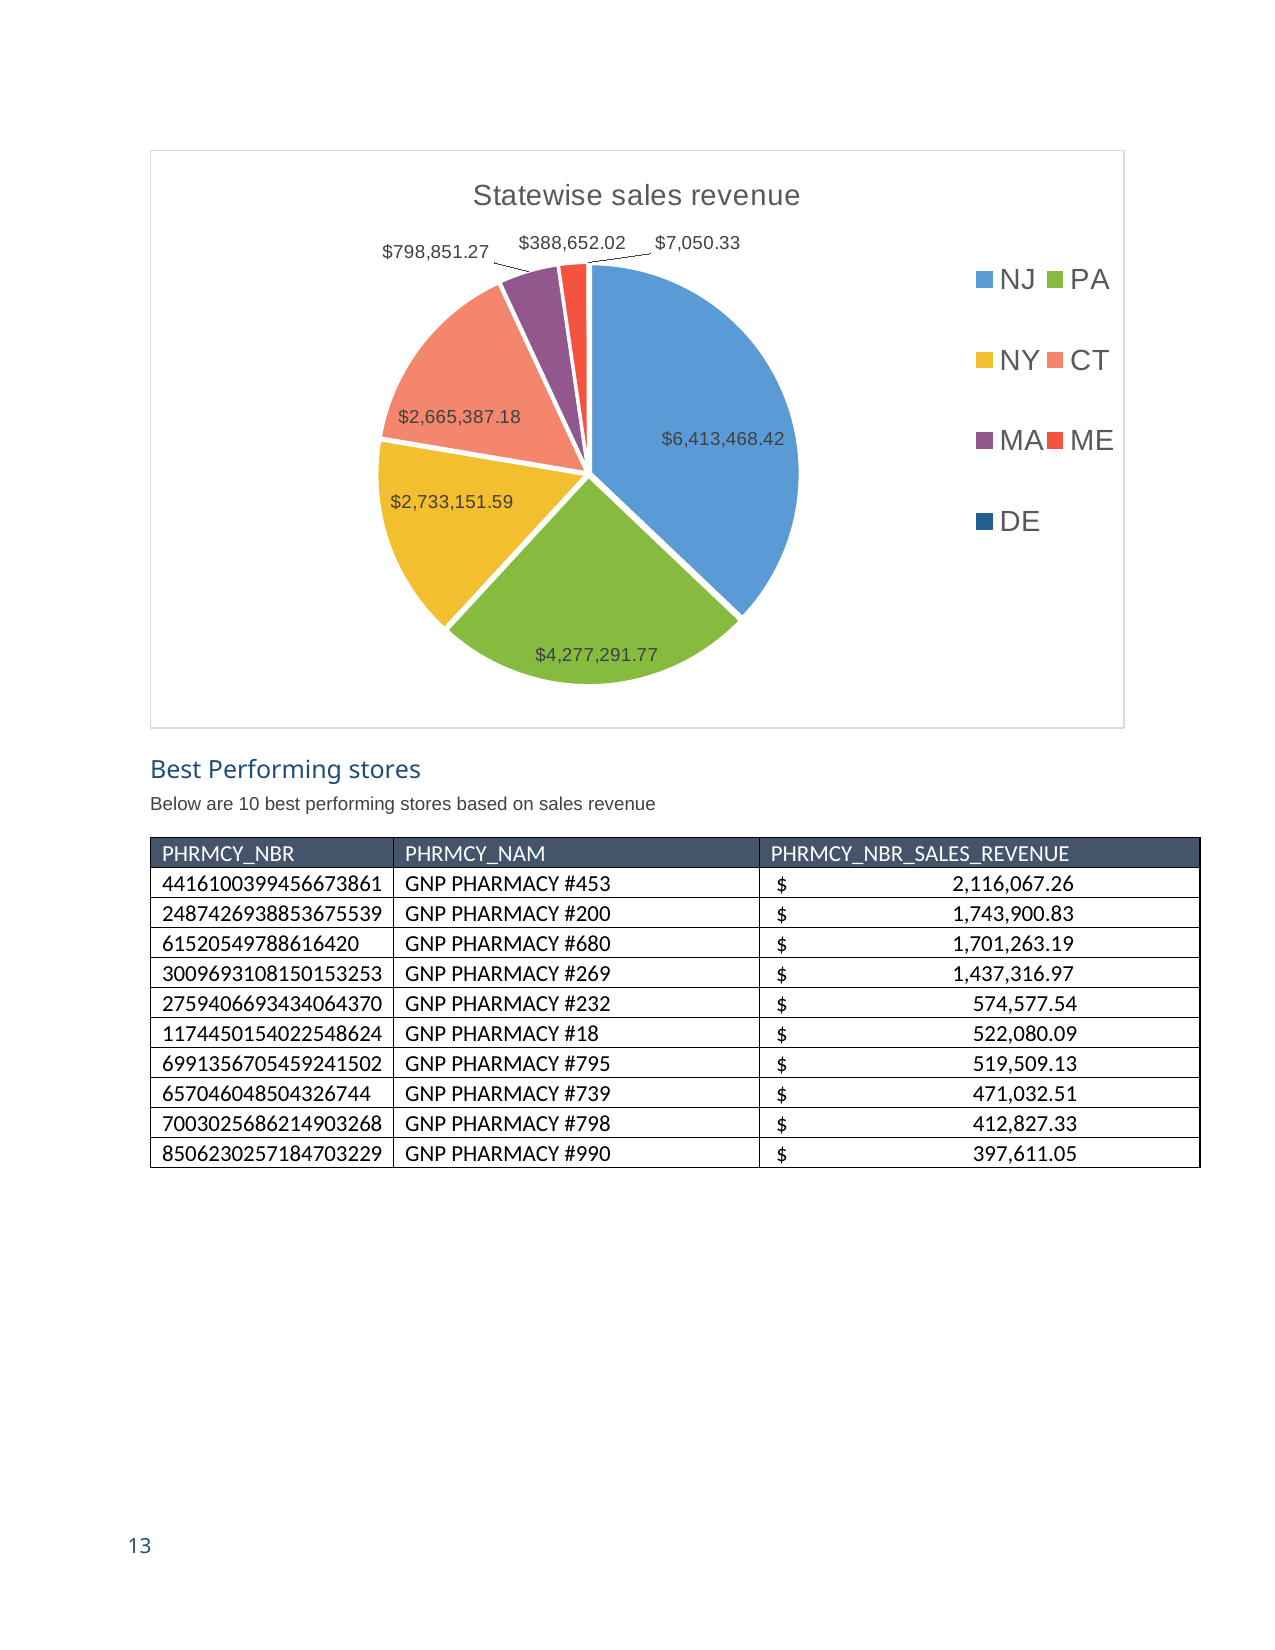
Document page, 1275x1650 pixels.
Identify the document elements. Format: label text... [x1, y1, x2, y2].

table_header PHRMCY_NBR_SALES_REVENUE [760, 838, 1199, 867]
table_cell 657046048504326744 [151, 1078, 393, 1107]
table_cell GNP PHARMACY #798 [394, 1108, 759, 1137]
table_cell GNP PHARMACY #232 [394, 988, 759, 1017]
table_header PHRMCY_NBR [151, 838, 393, 867]
table_cell $ 412,827.33 [760, 1108, 1199, 1137]
table_cell 2487426938853675539 [151, 898, 393, 927]
table_cell $ 519,509.13 [760, 1048, 1199, 1077]
table_cell 3009693108150153253 [151, 958, 393, 987]
table_cell $ 1,743,900.83 [760, 898, 1199, 927]
table_cell GNP PHARMACY #739 [394, 1078, 759, 1107]
table_cell $ 1,701,263.19 [760, 928, 1199, 957]
subtitle Best Performing stores [150, 752, 1125, 786]
table_cell 6991356705459241502 [151, 1048, 393, 1077]
table_cell $ 2,116,067.26 [760, 868, 1199, 897]
table_cell 2759406693434064370 [151, 988, 393, 1017]
table_cell GNP PHARMACY #269 [394, 958, 759, 987]
table_cell GNP PHARMACY #453 [394, 868, 759, 897]
table_cell 8506230257184703229 [151, 1138, 393, 1167]
table_cell GNP PHARMACY #795 [394, 1048, 759, 1077]
table_cell 1174450154022548624 [151, 1018, 393, 1047]
table_cell GNP PHARMACY #18 [394, 1018, 759, 1047]
table_cell $ 574,577.54 [760, 988, 1199, 1017]
table_cell GNP PHARMACY #990 [394, 1138, 759, 1167]
table_cell $ 397,611.05 [760, 1138, 1199, 1167]
text Below are 10 best performing stores based on sales revenue [150, 792, 1125, 814]
table_cell $ 522,080.09 [760, 1018, 1199, 1047]
table_cell 7003025686214903268 [151, 1108, 393, 1137]
table_cell 4416100399456673861 [151, 868, 393, 897]
table_cell GNP PHARMACY #200 [394, 898, 759, 927]
table_header PHRMCY_NAM [394, 838, 759, 867]
table_cell $ 471,032.51 [760, 1078, 1199, 1107]
table_cell 61520549788616420 [151, 928, 393, 957]
table_cell $ 1,437,316.97 [760, 958, 1199, 987]
table_cell GNP PHARMACY #680 [394, 928, 759, 957]
